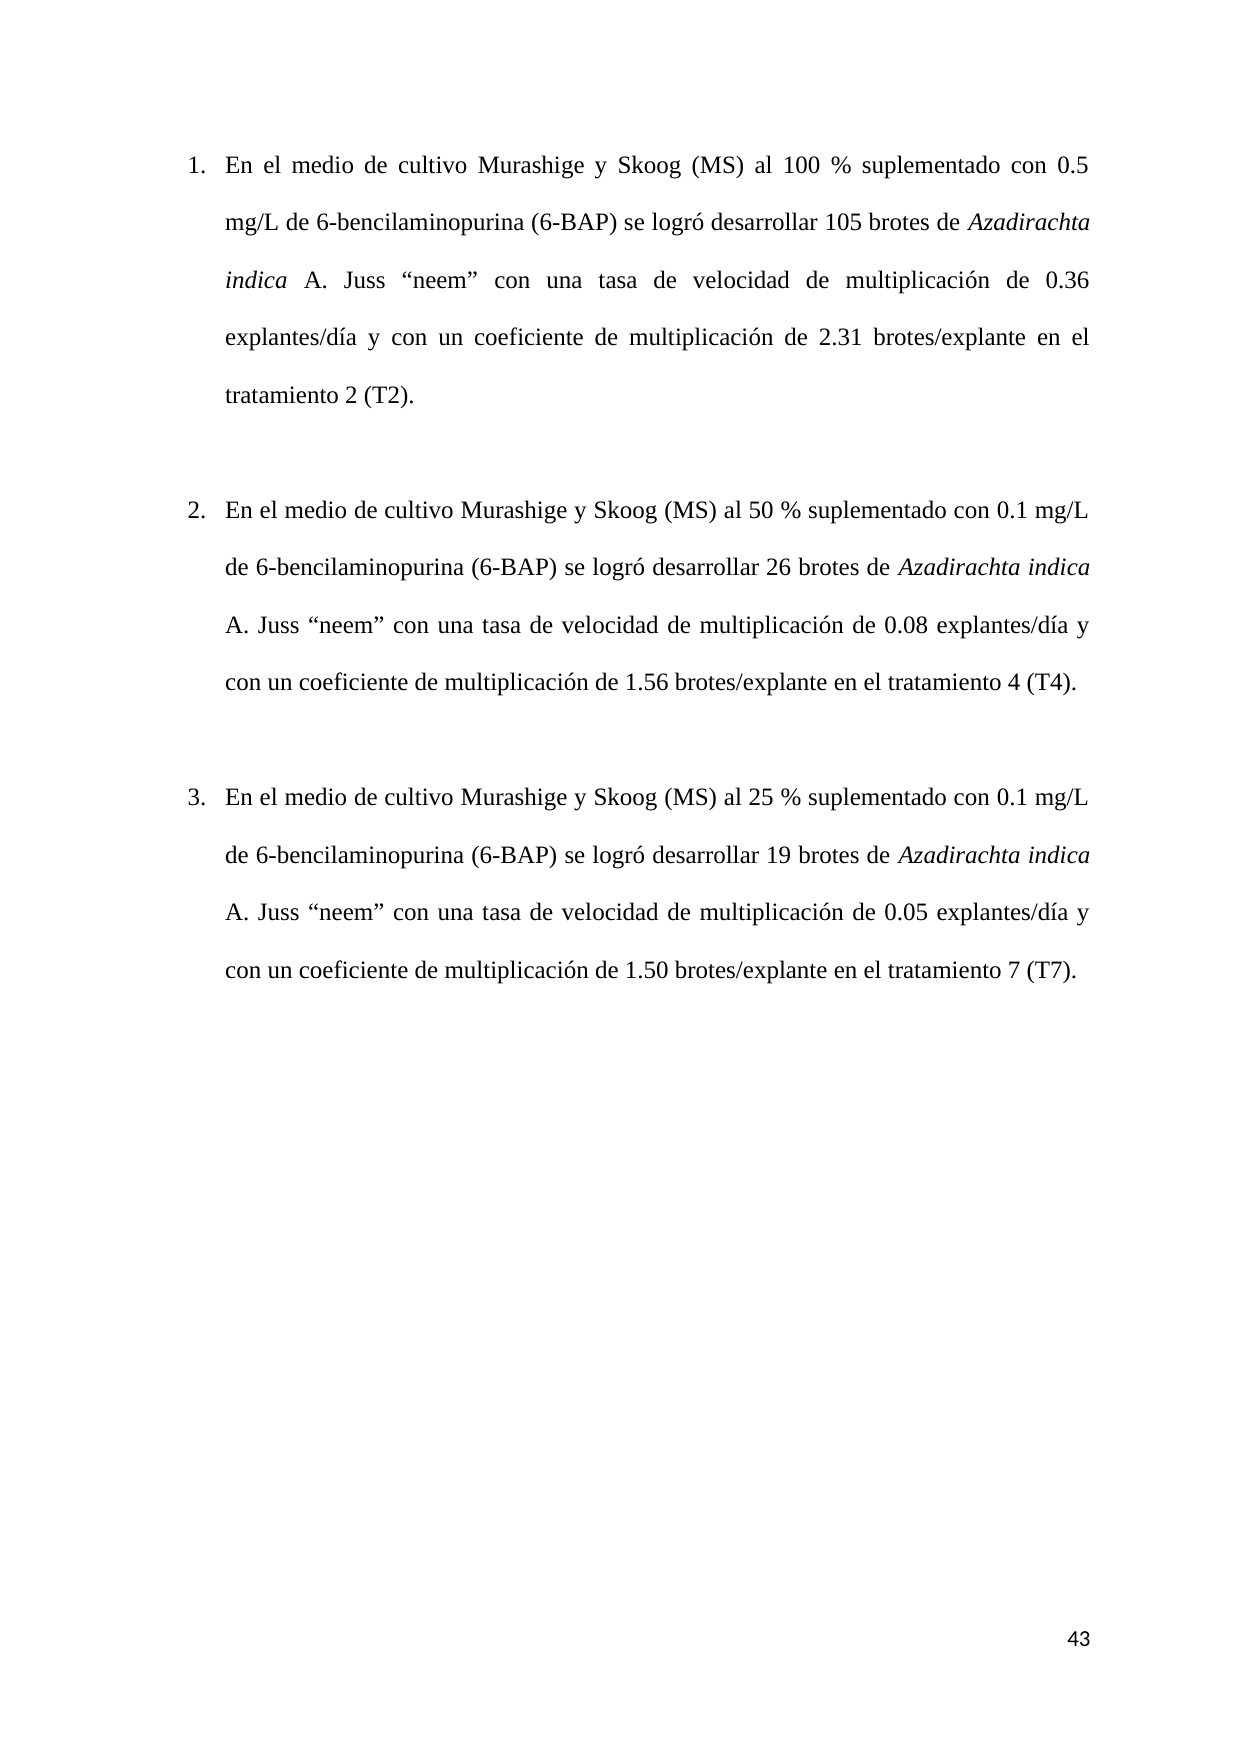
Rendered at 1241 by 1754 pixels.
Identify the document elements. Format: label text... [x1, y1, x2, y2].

list En el medio de cultivo Murashige y Skoog (MS) al 100 % suplementado con 0.5 mg/L de 6-bencilaminopurina (6-BAP) se logró desarrollar 105 brotes de Azadirachta indica A. Juss “neem” con una tasa de velocidad de multiplicación de 0.36 explantes/día y con un coeficiente de multiplicación de 2.31 brotes/explante en el tratamiento 2 (T2). [187, 150, 1090, 409]
list En el medio de cultivo Murashige y Skoog (MS) al 25 % suplementado con 0.1 mg/L de 6-bencilaminopurina (6-BAP) se logró desarrollar 19 brotes de Azadirachta indica A. Juss “neem” con una tasa de velocidad de multiplicación de 0.05 explantes/día y con un coeficiente de multiplicación de 1.50 brotes/explante en el tratamiento 7 (T7). [187, 782, 1090, 984]
list En el medio de cultivo Murashige y Skoog (MS) al 50 % suplementado con 0.1 mg/L de 6-bencilaminopurina (6-BAP) se logró desarrollar 26 brotes de Azadirachta indica A. Juss “neem” con una tasa de velocidad de multiplicación de 0.08 explantes/día y con un coeficiente de multiplicación de 1.56 brotes/explante en el tratamiento 4 (T4). [187, 495, 1090, 696]
